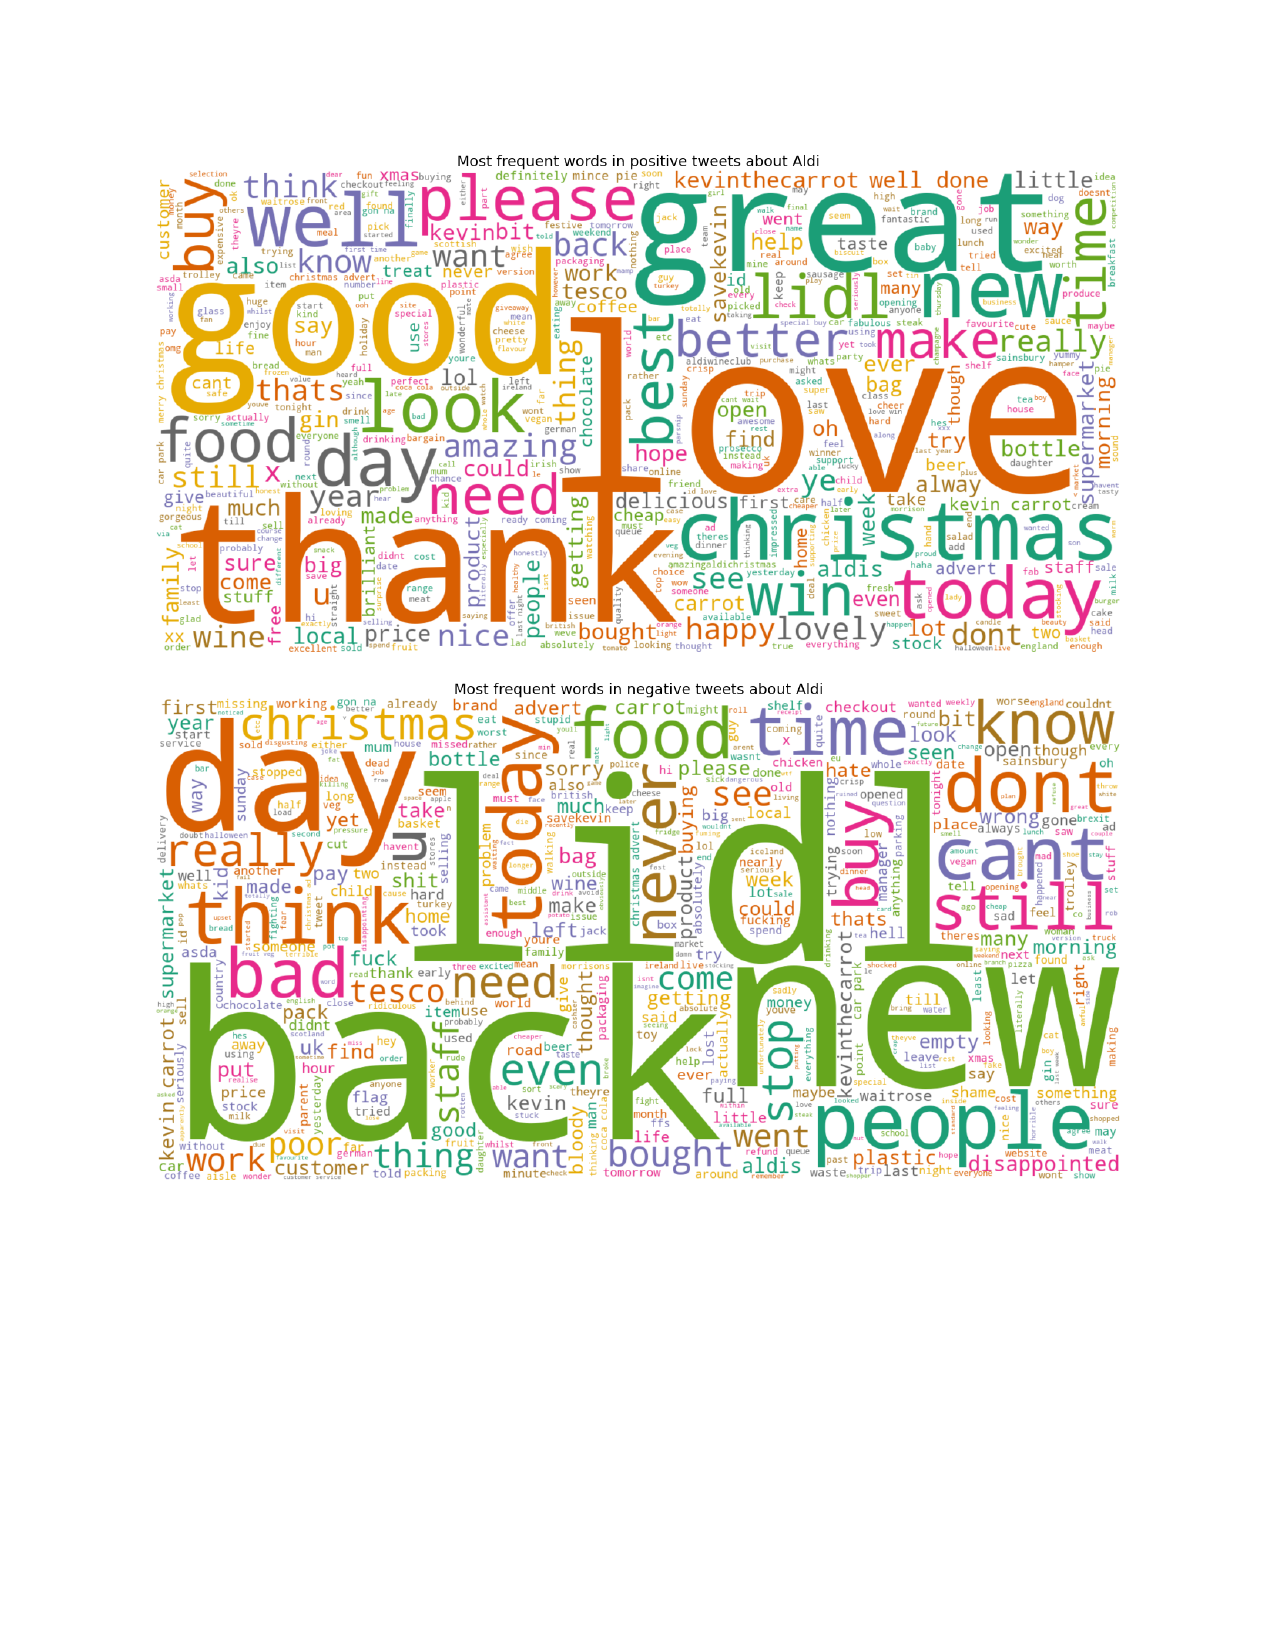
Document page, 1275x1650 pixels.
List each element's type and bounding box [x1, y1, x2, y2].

picture [150, 677, 1125, 1187]
picture [150, 150, 1125, 659]
